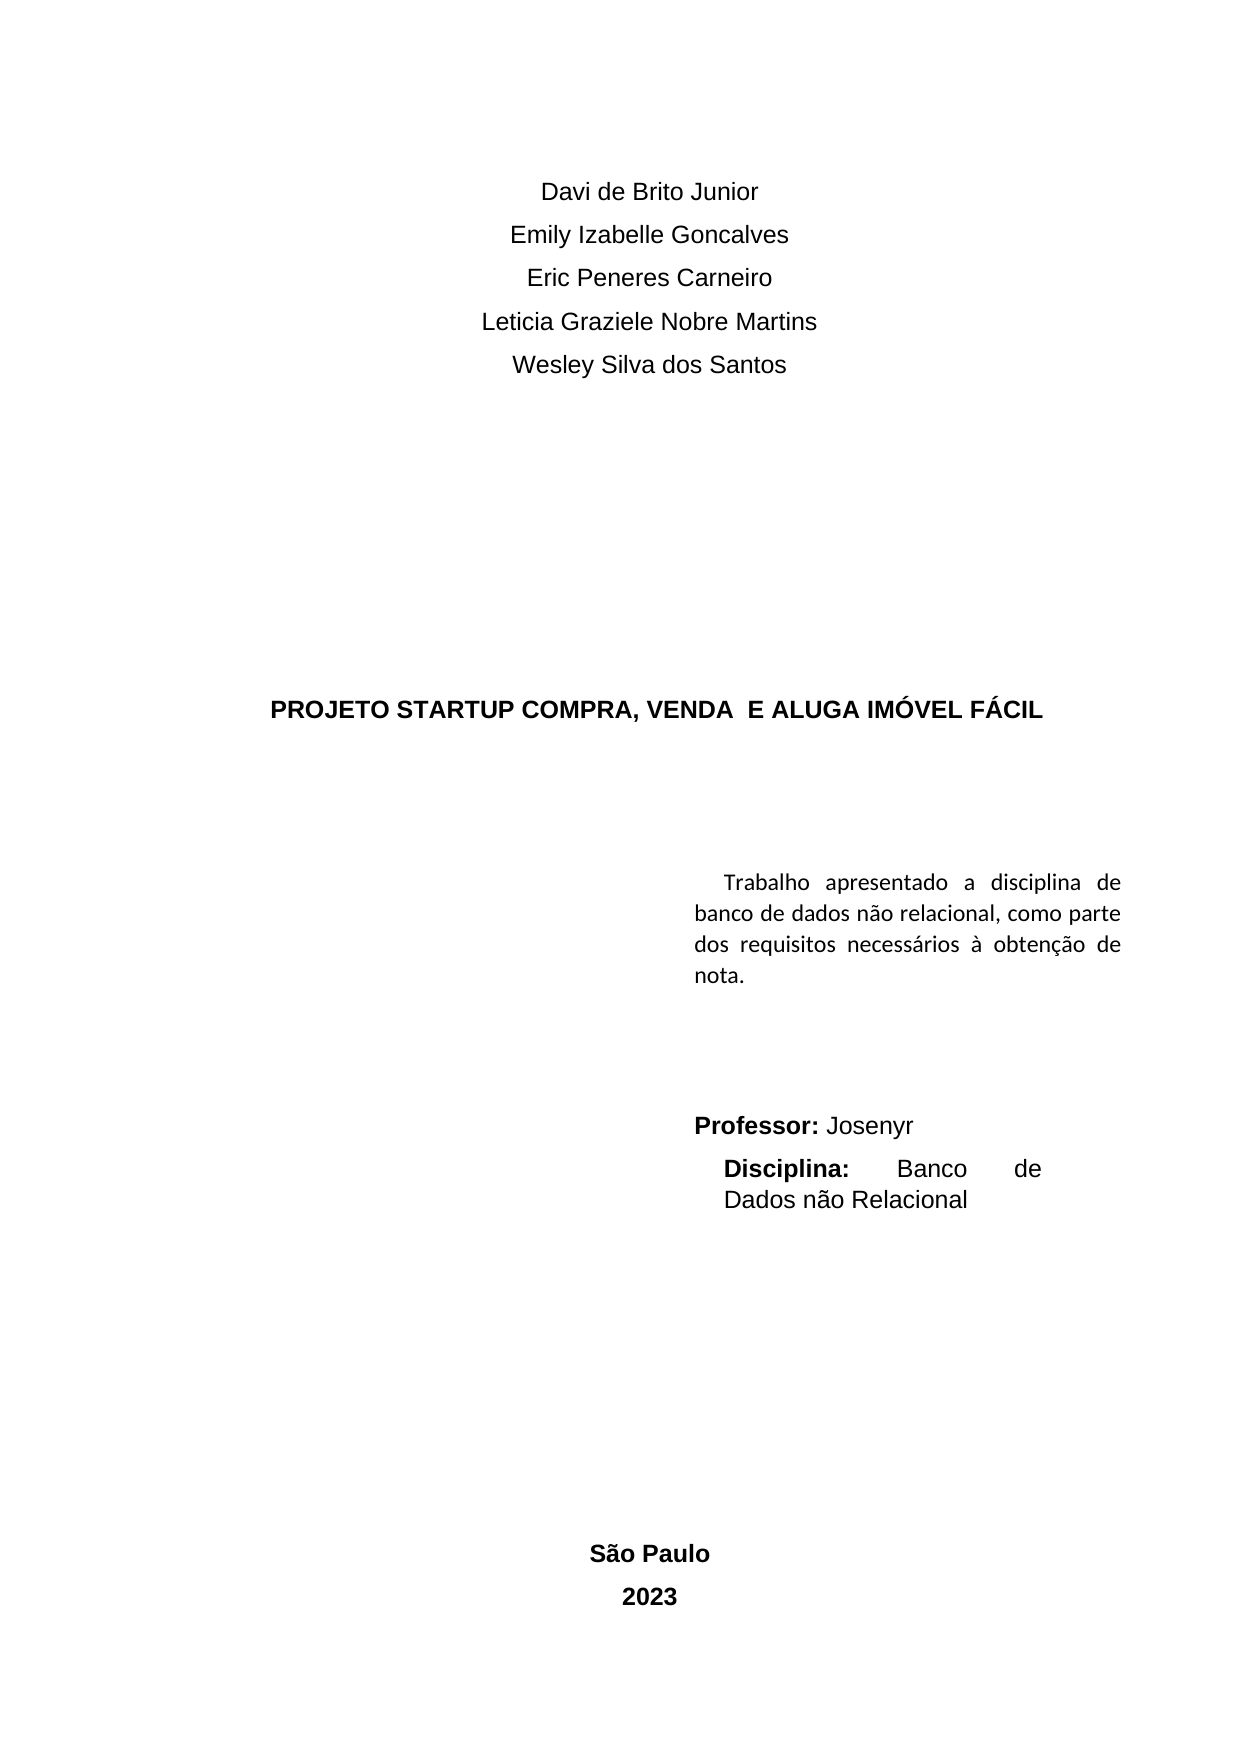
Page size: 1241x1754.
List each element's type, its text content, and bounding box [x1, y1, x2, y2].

list São Paulo [177, 1539, 1122, 1567]
text Wesley Silva dos Santos [177, 350, 1122, 378]
text Trabalho apresentado a disciplina de banco de dados não relacional, como parte dos requisitos necessários à obtenção de nota. [694, 867, 1122, 989]
list 2023 [177, 1582, 1122, 1611]
text Professor: Josenyr [399, 1111, 1122, 1139]
text Leticia Graziele Nobre Martins [177, 307, 1122, 335]
text Eric Peneres Carneiro [177, 263, 1122, 292]
text PROJETO STARTUP COMPRA, VENDA E ALUGA IMÓVEL FÁCIL [177, 695, 1122, 724]
text Emily Izabelle Goncalves [177, 220, 1122, 249]
text Disciplina: Banco de Dados não Relacional [723, 1154, 1042, 1213]
text Davi de Brito Junior [177, 177, 1122, 206]
